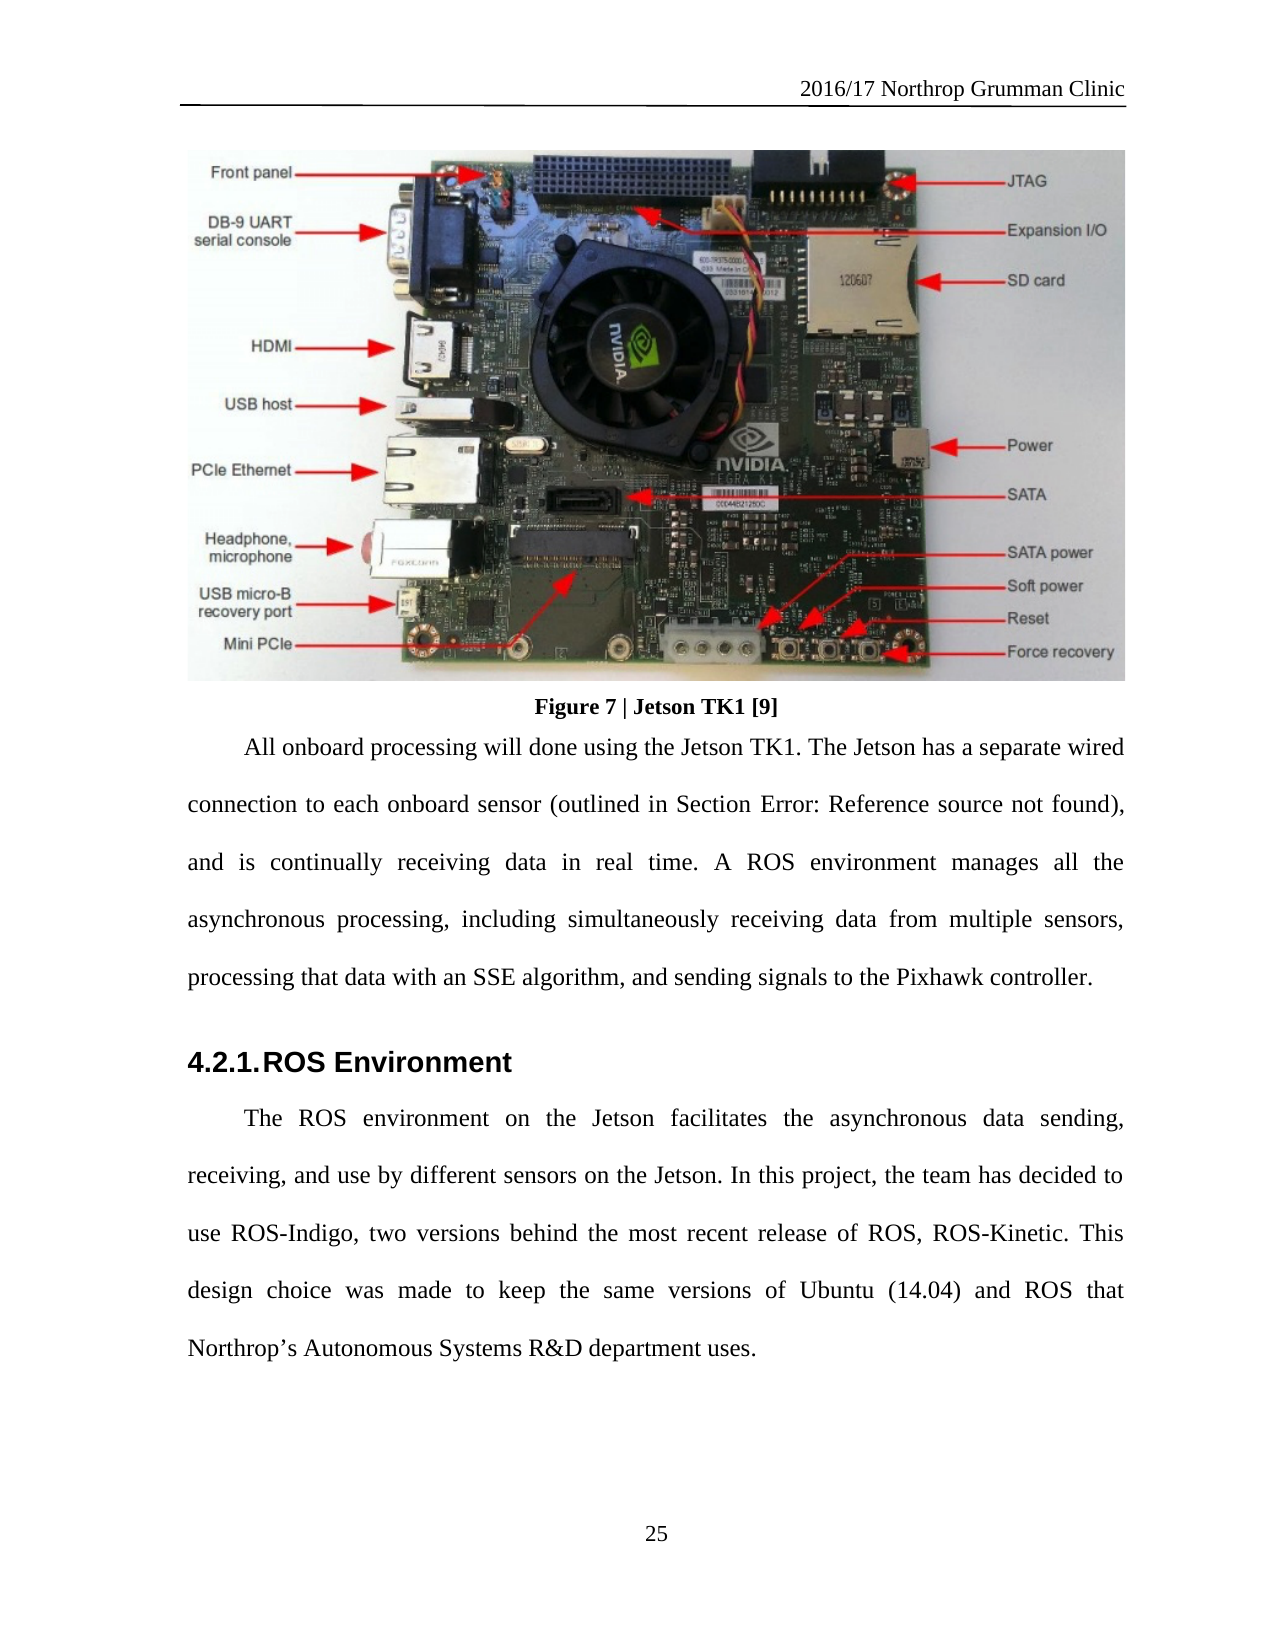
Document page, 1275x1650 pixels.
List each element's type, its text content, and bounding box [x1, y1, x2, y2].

text The ROS environment on the Jetson facilitates the asynchronous data sending, receiving, and use by different sensors on the Jetson. In this project, the team has decided to use ROS-Indigo, two versions behind the most recent release of ROS, ROS-Kinetic. This design choice was made to keep the same versions of Ubuntu (14.04) and ROS that Northrop’s Autonomous Systems R&D department uses. [187, 1103, 1125, 1362]
picture [187, 150, 1125, 681]
subtitle ROS Environment [187, 1044, 1125, 1078]
